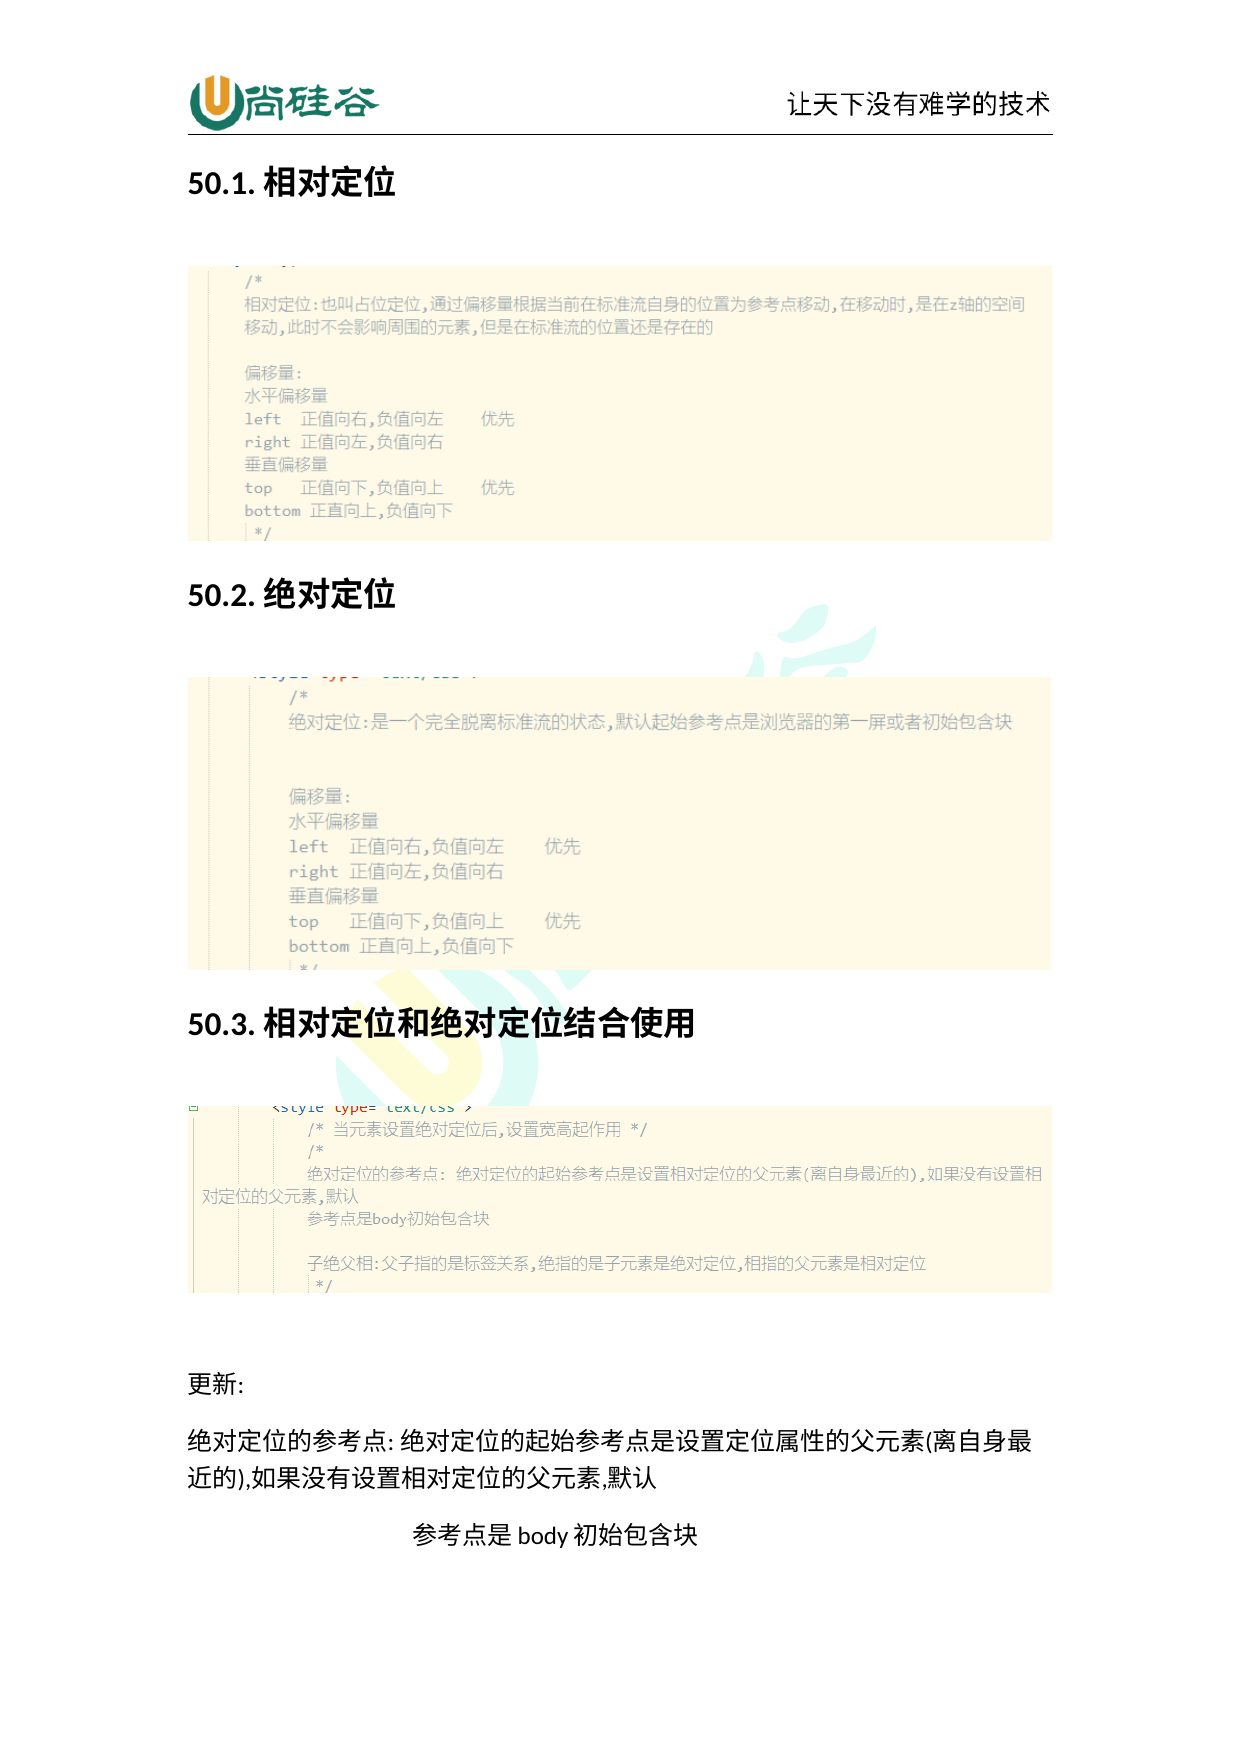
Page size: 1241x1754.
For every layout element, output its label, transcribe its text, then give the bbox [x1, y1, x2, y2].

subtitle 相对定位和绝对定位结合使用 [187, 997, 1053, 1045]
subtitle 相对定位 [187, 156, 1053, 204]
picture [187, 73, 1053, 132]
picture [187, 1106, 1053, 1293]
picture [187, 677, 1052, 970]
picture [187, 266, 1053, 541]
subtitle 绝对定位 [187, 568, 1053, 616]
text 参考点是body初始包含块 [187, 1515, 1053, 1551]
text 绝对定位的参考点: 绝对定位的起始参考点是设置定位属性的父元素(离自身最近的),如果没有设置相对定位的父元素,默认 [187, 1422, 1053, 1494]
text 更新: [187, 1365, 1053, 1401]
